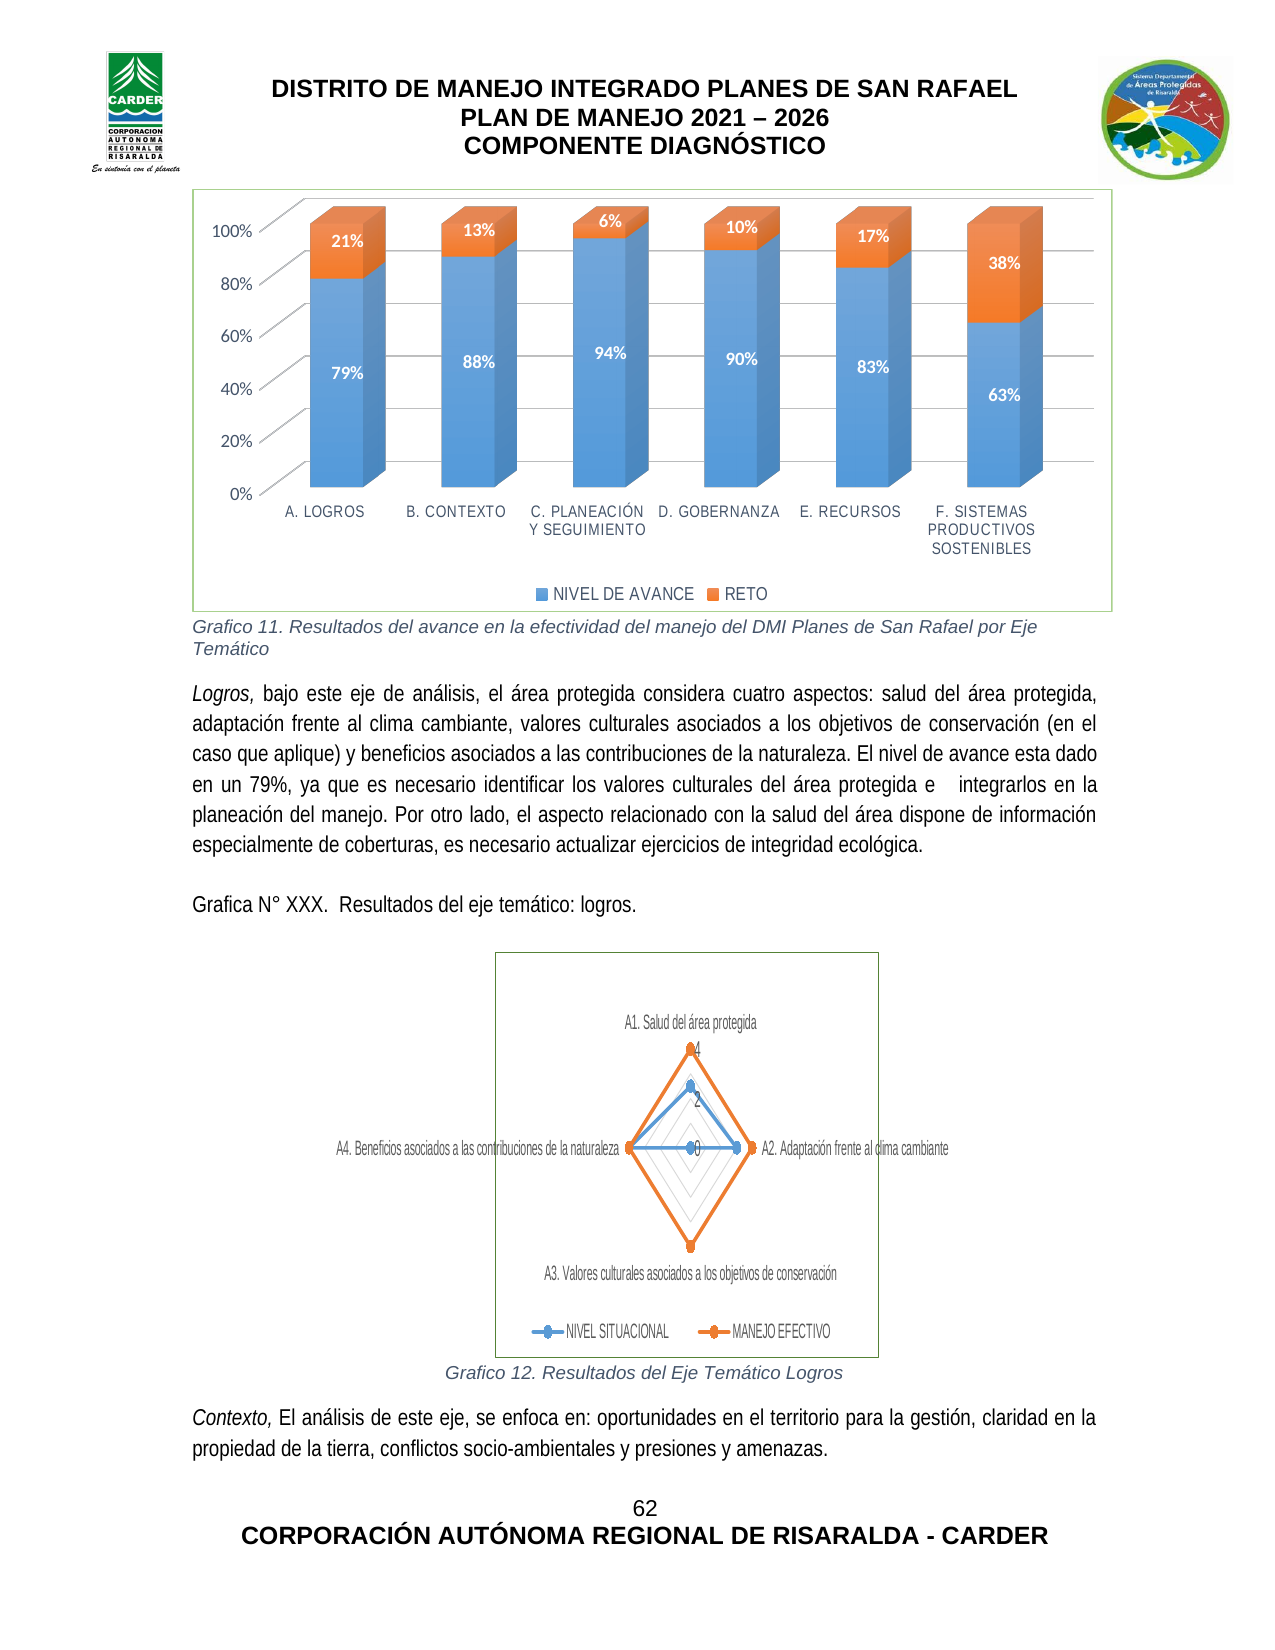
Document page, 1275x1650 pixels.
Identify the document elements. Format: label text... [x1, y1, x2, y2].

text Logros, bajo este eje de análisis, el área protegida considera cuatro aspectos: salud del área protegida, adaptación frente al clima cambiante, valores culturales asociados a los objetivos de conservación (en el caso que aplique) y beneficios asociados a las contribuciones de la naturaleza. El nivel de avance esta dado en un 79%, ya que es necesario identificar los valores culturales del área protegida e integrarlos en la planeación del manejo. Por otro lado, el aspecto relacionado con la salud del área dispone de información especialmente de coberturas, es necesario actualizar ejercicios de integridad ecológica. [192, 680, 1098, 857]
text Contexto, El análisis de este eje, se enfoca en: oportunidades en el territorio para la gestión, claridad en la propiedad de la tierra, conflictos socio-ambientales y presiones y amenazas. [192, 1404, 1098, 1461]
picture [1097, 56, 1234, 185]
text Grafica N° XXX. Resultados del eje temático: logros. [192, 891, 1098, 918]
text Grafico 12. Resultados del Eje Temático Logros [192, 1362, 1098, 1383]
picture [86, 44, 186, 183]
text Grafico 11. Resultados del avance en la efectividad del manejo del DMI Planes de San Rafael por Eje Temático [192, 616, 1098, 659]
